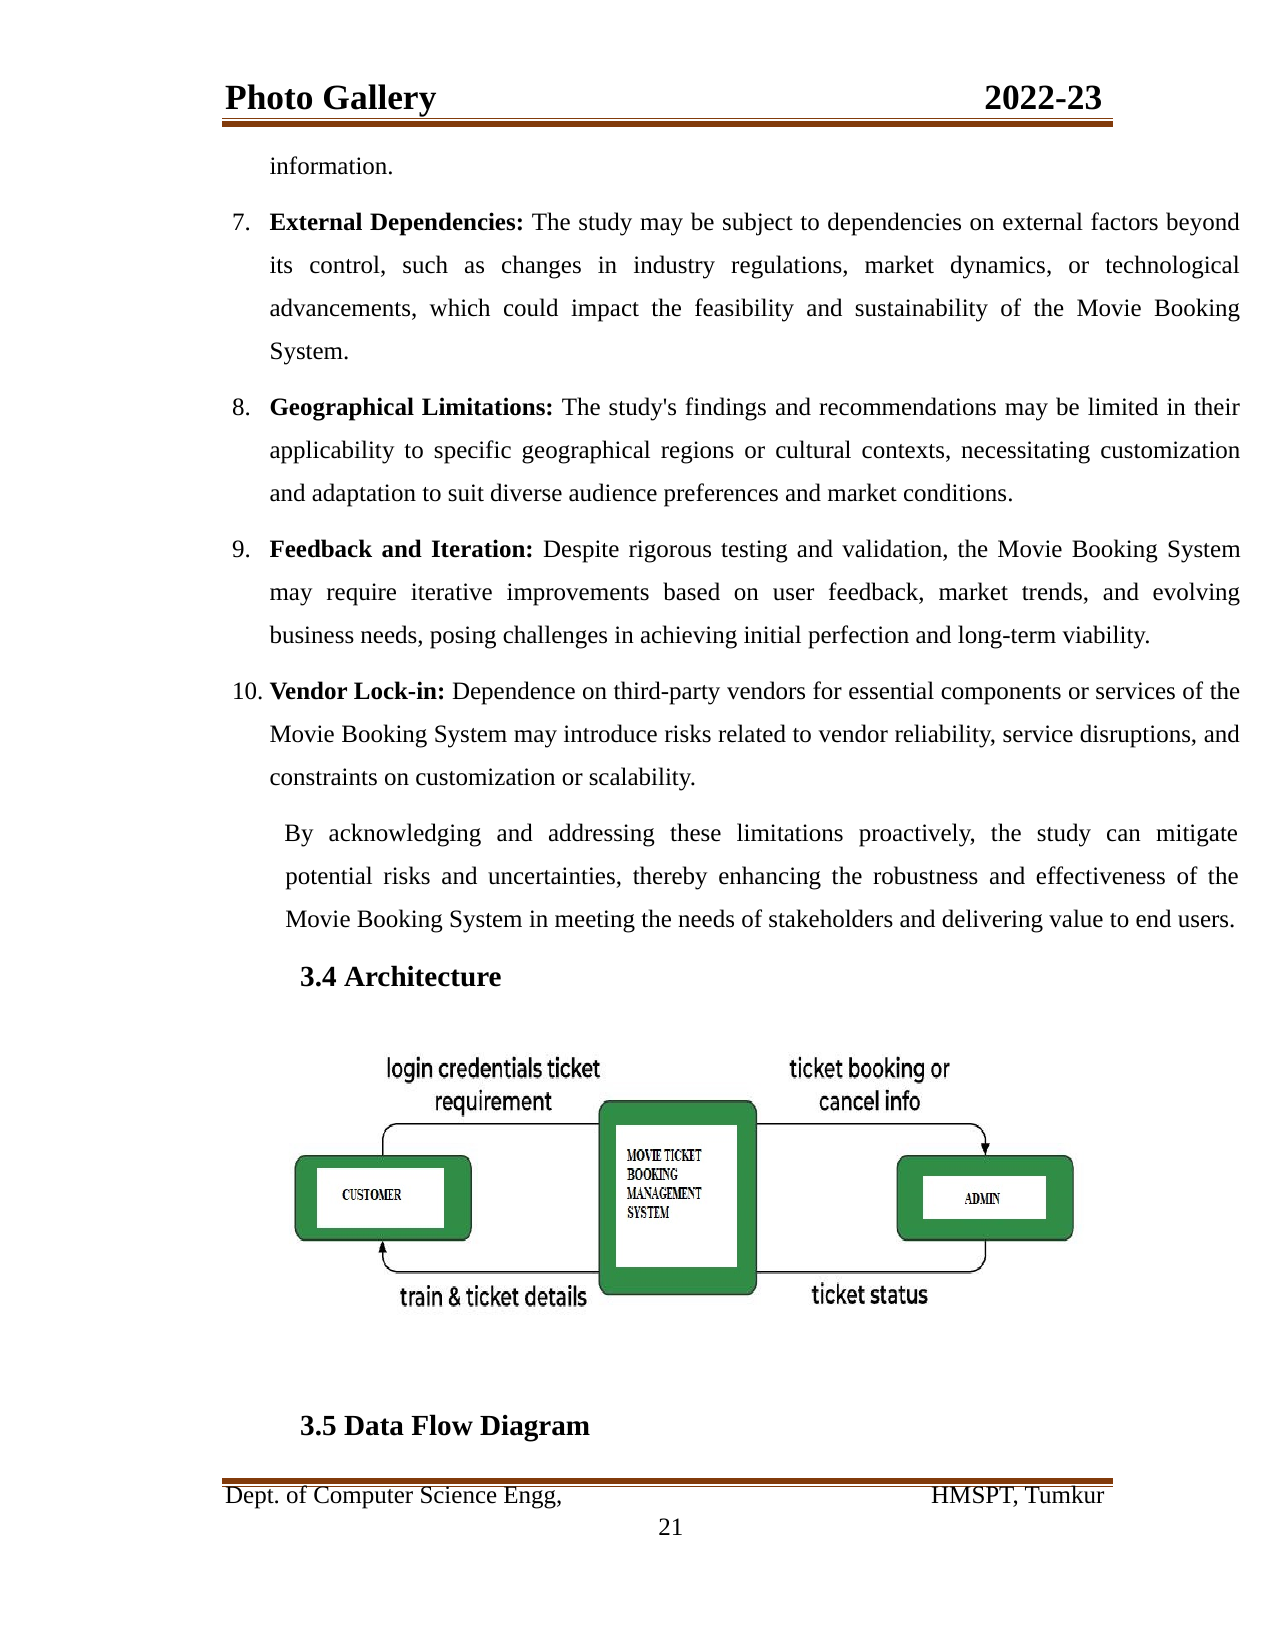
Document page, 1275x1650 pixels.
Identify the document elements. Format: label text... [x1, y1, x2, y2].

list External Dependencies: The study may be subject to dependencies on external factors beyond its control, such as changes in industry regulations, market dynamics, or technological advancements, which could impact the feasibility and sustainability of the Movie Booking System. [232, 207, 1241, 365]
text By acknowledging and addressing these limitations proactively, the study can mitigate potential risks and uncertainties, thereby enhancing the robustness and effectiveness of the Movie Booking System in meeting the needs of stakeholders and delivering value to end users. [284, 818, 1239, 933]
picture [262, 1022, 1103, 1345]
list Feedback and Iteration: Despite rigorous testing and validation, the Movie Booking System may require iterative improvements based on user feedback, market trends, and evolving business needs, posing challenges in achieving initial perfection and long-term viability. [232, 534, 1241, 649]
list Data Flow Diagram [300, 1408, 1241, 1442]
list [232, 151, 1241, 180]
list Architecture [300, 959, 1241, 993]
list Vendor Lock-in: Dependence on third-party vendors for essential components or services of the Movie Booking System may introduce risks related to vendor reliability, service disruptions, and constraints on customization or scalability. [232, 676, 1241, 791]
list Geographical Limitations: The study's findings and recommendations may be limited in their applicability to specific geographical regions or cultural contexts, necessitating customization and adaptation to suit diverse audience preferences and market conditions. [232, 392, 1241, 507]
